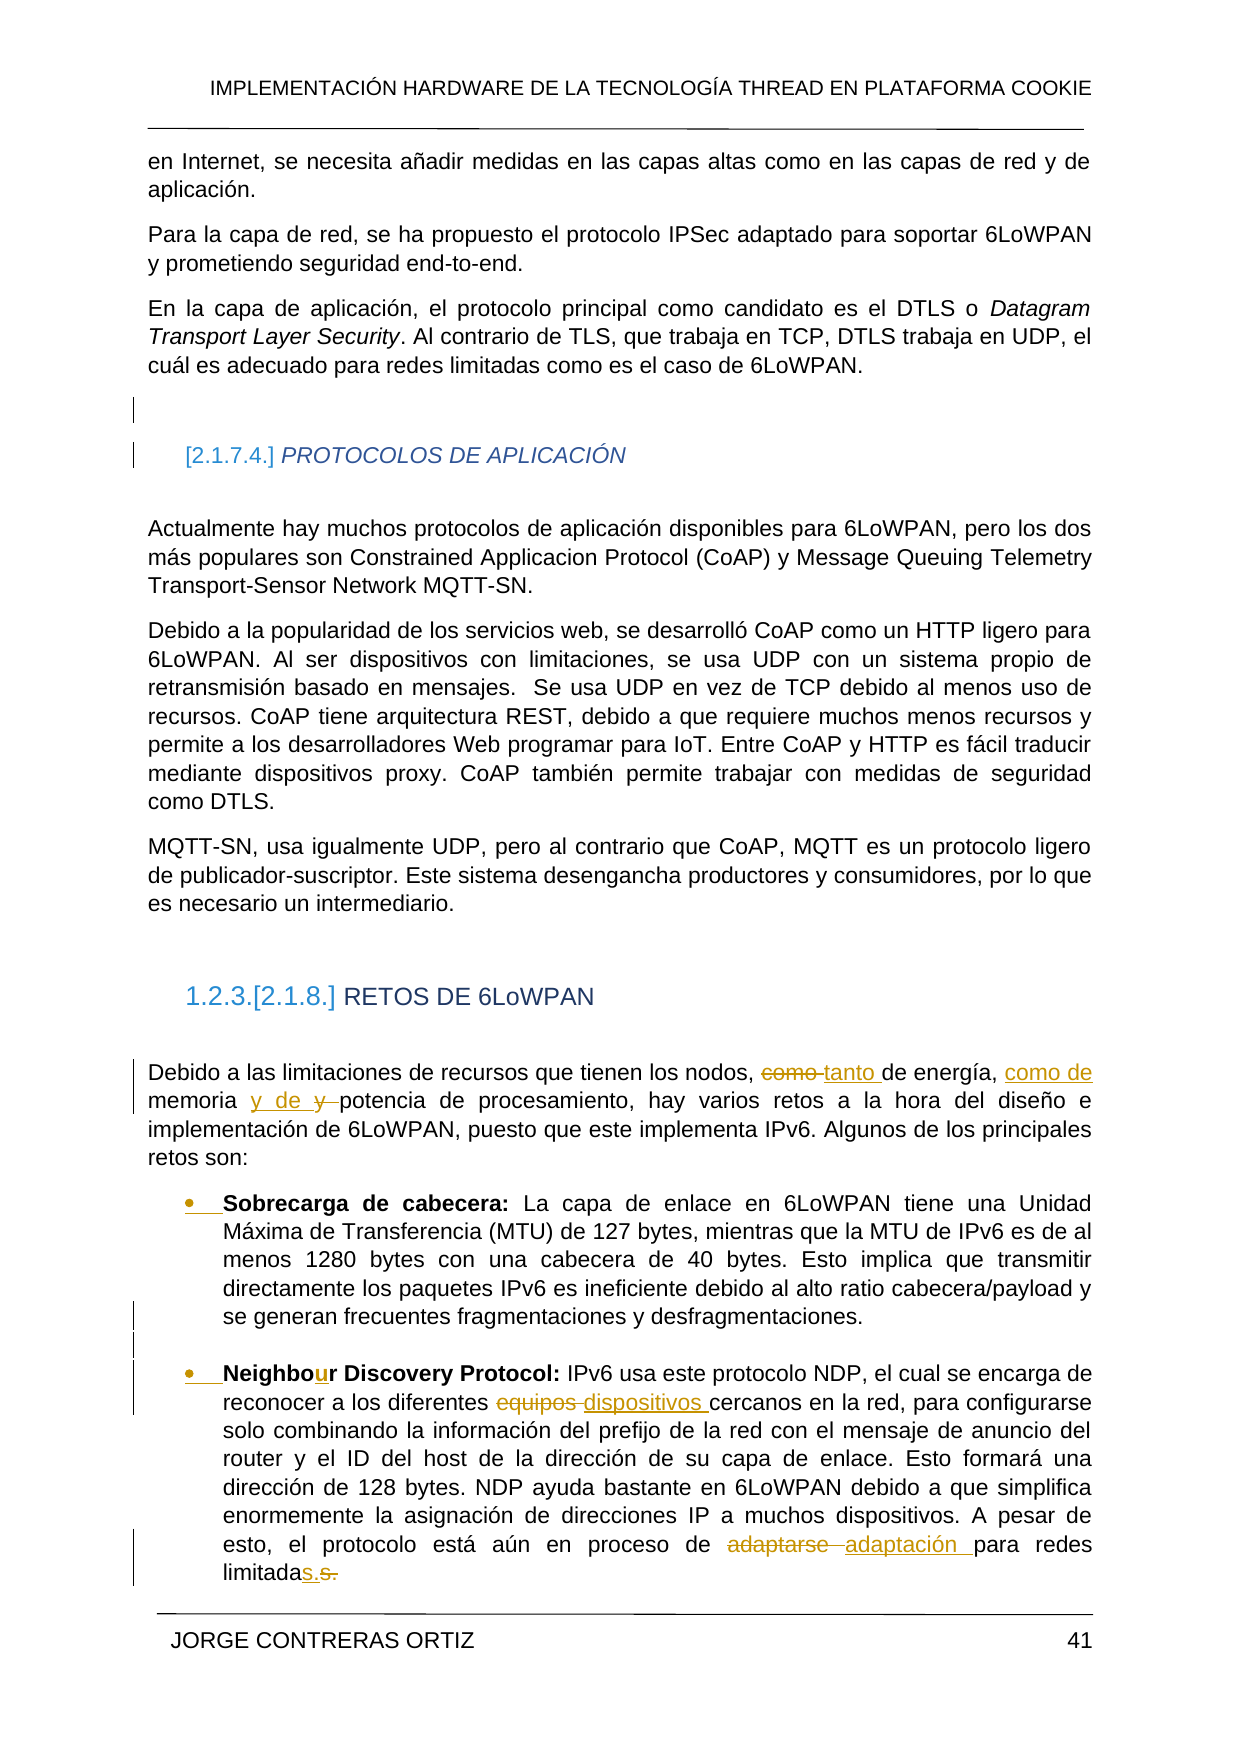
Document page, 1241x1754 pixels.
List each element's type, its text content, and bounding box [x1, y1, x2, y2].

text Para la capa de red, se ha propuesto el protocolo IPSec adaptado para soportar 6LoWPAN y prometiendo seguridad end-to-end. [148, 221, 1092, 276]
text MQTT-SN, usa igualmente UDP, pero al contrario que CoAP, MQTT es un protocolo ligero de publicador-suscriptor. Este sistema desengancha productores y consumidores, por lo que es necesario un intermediario. [148, 833, 1092, 916]
text En la capa de aplicación, el protocolo principal como candidato es el DTLS o Datagram Transport Layer Security. Al contrario de TLS, que trabaja en TCP, DTLS trabaja en UDP, el cuál es adecuado para redes limitadas como es el caso de 6LoWPAN. [148, 295, 1092, 378]
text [148, 148, 1092, 202]
text Actualmente hay muchos protocolos de aplicación disponibles para 6LoWPAN, pero los dos más populares son Constrained Applicacion Protocol (CoAP) y Message Queuing Telemetry Transport-Sensor Network MQTT-SN. [148, 515, 1092, 599]
list Neighbor Discovery Protocol: IPv6 usa este protocolo NDP, el cual se encarga de reconocer a los diferentes cercanos en la red, para configurarse solo combinando la información del prefijo de la red con el mensaje de anuncio del router y el ID del host de la dirección de su capa de enlace. Esto formará una dirección de 128 bytes. NDP ayuda bastante en 6LoWPAN debido a que simplifica enormemente la asignación de direcciones IP a muchos dispositivos. A pesar de esto, el protocolo está aún en proceso de para redes limitada [185, 1360, 1092, 1586]
text Debido a las limitaciones de recursos que tienen los nodos, de energía, memoria potencia de procesamiento, hay varios retos a la hora del diseño e implementación de 6LoWPAN, puesto que este implementa IPv6. Algunos de los principales retos son: [148, 1059, 1092, 1171]
list Sobrecarga de cabecera: La capa de enlace en 6LoWPAN tiene una Unidad Máxima de Transferencia (MTU) de 127 bytes, mientras que la MTU de IPv6 es de al menos 1280 bytes con una cabecera de 40 bytes. Esto implica que transmitir directamente los paquetes IPv6 es ineficiente debido al alto ratio cabecera/payload y se generan frecuentes fragmentaciones y desfragmentaciones. [185, 1189, 1092, 1329]
text Debido a la popularidad de los servicios web, se desarrolló CoAP como un HTTP ligero para 6LoWPAN. Al ser dispositivos con limitaciones, se usa UDP con un sistema propio de retransmisión basado en mensajes. Se usa UDP en vez de TCP debido al menos uso de recursos. CoAP tiene arquitectura REST, debido a que requiere muchos menos recursos y permite a los desarrolladores Web programar para IoT. Entre CoAP y HTTP es fácil traducir mediante dispositivos proxy. CoAP también permite trabajar con medidas de seguridad como DTLS. [148, 617, 1092, 814]
subtitle RETOS DE 6LoWPAN [185, 980, 1092, 1011]
subtitle PROTOCOLOS DE APLICACIÓN [185, 442, 1092, 468]
